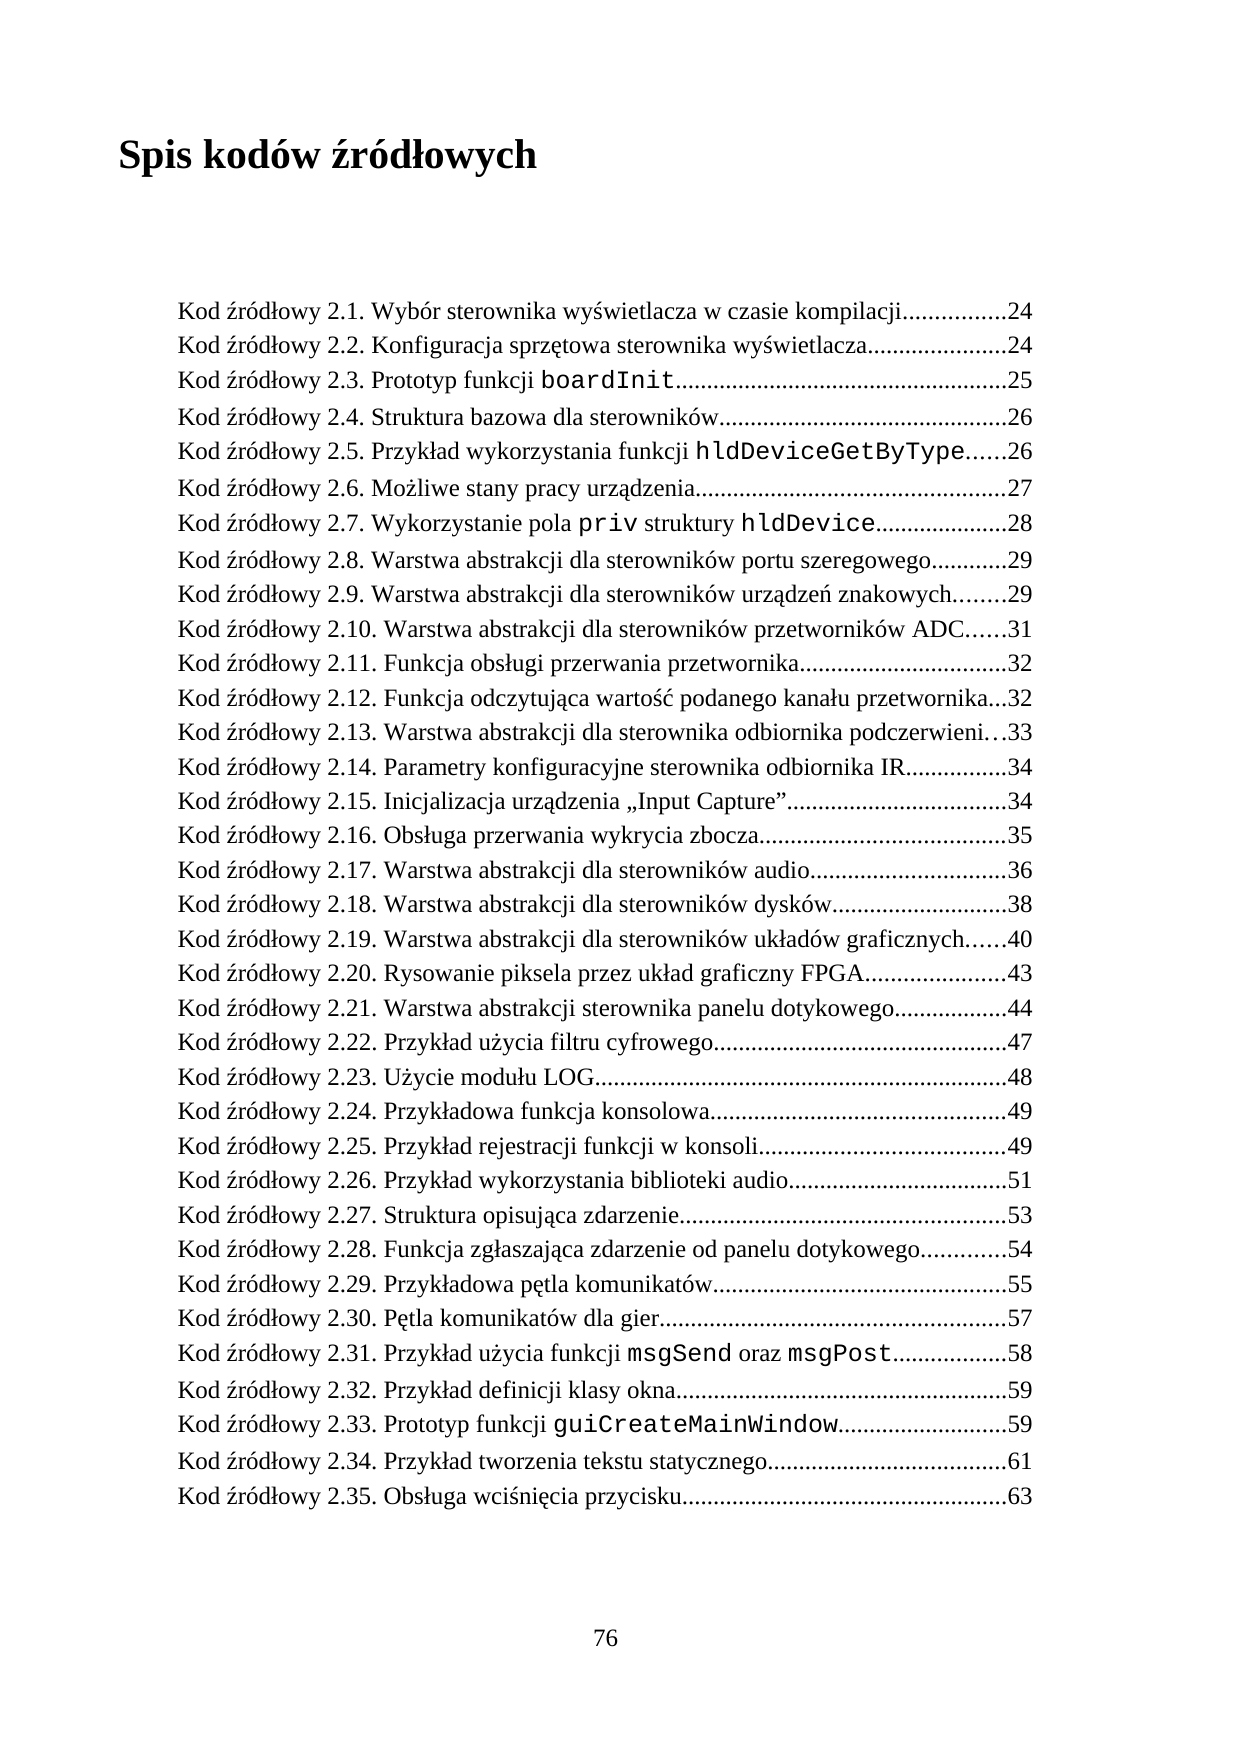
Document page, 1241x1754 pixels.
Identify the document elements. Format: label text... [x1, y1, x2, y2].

text Kod źródłowy 2.23. Użycie modułu LOG 48 [118, 1062, 1033, 1091]
text Kod źródłowy 2.33. Prototyp funkcji guiCreateMainWindow 59 [118, 1409, 1033, 1440]
text Kod źródłowy 2.10. Warstwa abstrakcji dla sterowników przetworników ADC 31 [118, 614, 1033, 642]
text Kod źródłowy 2.29. Przykładowa pętla komunikatów 55 [118, 1269, 1033, 1298]
text Kod źródłowy 2.27. Struktura opisująca zdarzenie 53 [118, 1200, 1033, 1229]
text Kod źródłowy 2.11. Funkcja obsługi przerwania przetwornika 32 [118, 648, 1033, 677]
text Kod źródłowy 2.18. Warstwa abstrakcji dla sterowników dysków 38 [118, 889, 1033, 918]
text Kod źródłowy 2.22. Przykład użycia filtru cyfrowego 47 [118, 1027, 1033, 1056]
text Kod źródłowy 2.31. Przykład użycia funkcji msgSend oraz msgPost 58 [118, 1338, 1033, 1369]
text Kod źródłowy 2.8. Warstwa abstrakcji dla sterowników portu szeregowego 29 [118, 545, 1033, 573]
text Kod źródłowy 2.26. Przykład wykorzystania biblioteki audio 51 [118, 1165, 1033, 1194]
text Kod źródłowy 2.24. Przykładowa funkcja konsolowa 49 [118, 1096, 1033, 1125]
text Kod źródłowy 2.12. Funkcja odczytująca wartość podanego kanału przetwornika 32 [118, 683, 1033, 711]
text Kod źródłowy 2.19. Warstwa abstrakcji dla sterowników układów graficznych 40 [118, 924, 1033, 953]
subtitle Spis kodów źródłowych [118, 130, 1033, 178]
text Kod źródłowy 2.35. Obsługa wciśnięcia przycisku 63 [118, 1481, 1033, 1509]
text Kod źródłowy 2.7. Wykorzystanie pola priv struktury hldDevice 28 [118, 508, 1033, 539]
text Kod źródłowy 2.30. Pętla komunikatów dla gier 57 [118, 1303, 1033, 1332]
text Kod źródłowy 2.14. Parametry konfiguracyjne sterownika odbiornika IR 34 [118, 752, 1033, 780]
text Kod źródłowy 2.5. Przykład wykorzystania funkcji hldDeviceGetByType 26 [118, 436, 1033, 467]
text Kod źródłowy 2.13. Warstwa abstrakcji dla sterownika odbiornika podczerwieni 33 [118, 717, 1033, 746]
text Kod źródłowy 2.15. Inicjalizacja urządzenia „Input Capture” 34 [118, 786, 1033, 815]
text Kod źródłowy 2.20. Rysowanie piksela przez układ graficzny FPGA 43 [118, 958, 1033, 987]
text Kod źródłowy 2.28. Funkcja zgłaszająca zdarzenie od panelu dotykowego 54 [118, 1234, 1033, 1263]
text Kod źródłowy 2.3. Prototyp funkcji boardInit 25 [118, 365, 1033, 396]
text Kod źródłowy 2.6. Możliwe stany pracy urządzenia 27 [118, 473, 1033, 502]
text Kod źródłowy 2.4. Struktura bazowa dla sterowników 26 [118, 402, 1033, 431]
text Kod źródłowy 2.34. Przykład tworzenia tekstu statycznego 61 [118, 1446, 1033, 1475]
text Kod źródłowy 2.16. Obsługa przerwania wykrycia zbocza 35 [118, 821, 1033, 849]
text Kod źródłowy 2.17. Warstwa abstrakcji dla sterowników audio 36 [118, 855, 1033, 884]
text Kod źródłowy 2.1. Wybór sterownika wyświetlacza w czasie kompilacji 24 [118, 296, 1033, 325]
text Kod źródłowy 2.32. Przykład definicji klasy okna 59 [118, 1375, 1033, 1403]
text Kod źródłowy 2.2. Konfiguracja sprzętowa sterownika wyświetlacza 24 [118, 330, 1033, 359]
text Kod źródłowy 2.9. Warstwa abstrakcji dla sterowników urządzeń znakowych 29 [118, 579, 1033, 608]
text Kod źródłowy 2.21. Warstwa abstrakcji sterownika panelu dotykowego 44 [118, 993, 1033, 1022]
text Kod źródłowy 2.25. Przykład rejestracji funkcji w konsoli 49 [118, 1131, 1033, 1160]
